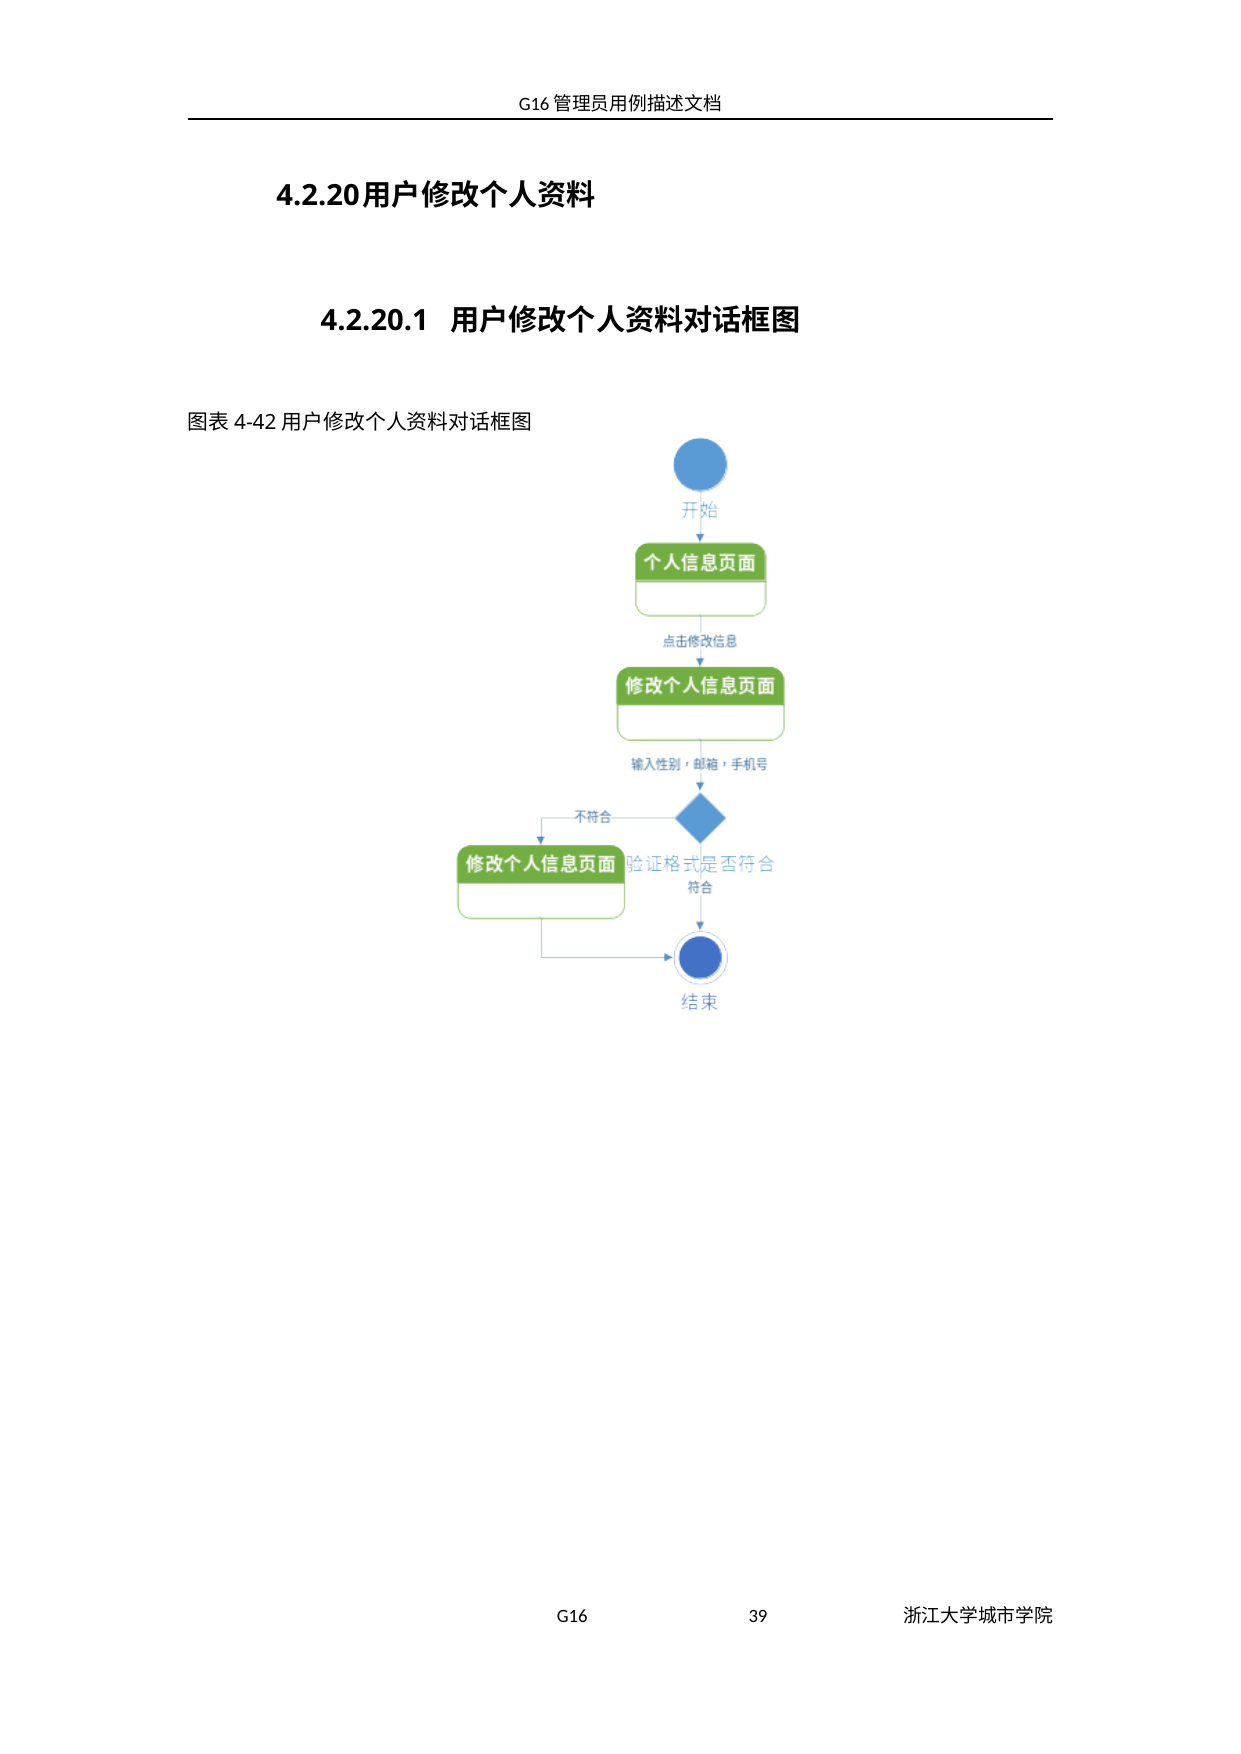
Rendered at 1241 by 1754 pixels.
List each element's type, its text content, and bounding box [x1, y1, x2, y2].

subtitle 用户修改个人资料对话框图 [320, 285, 1053, 350]
subtitle 用户修改个人资料 [276, 160, 1053, 225]
